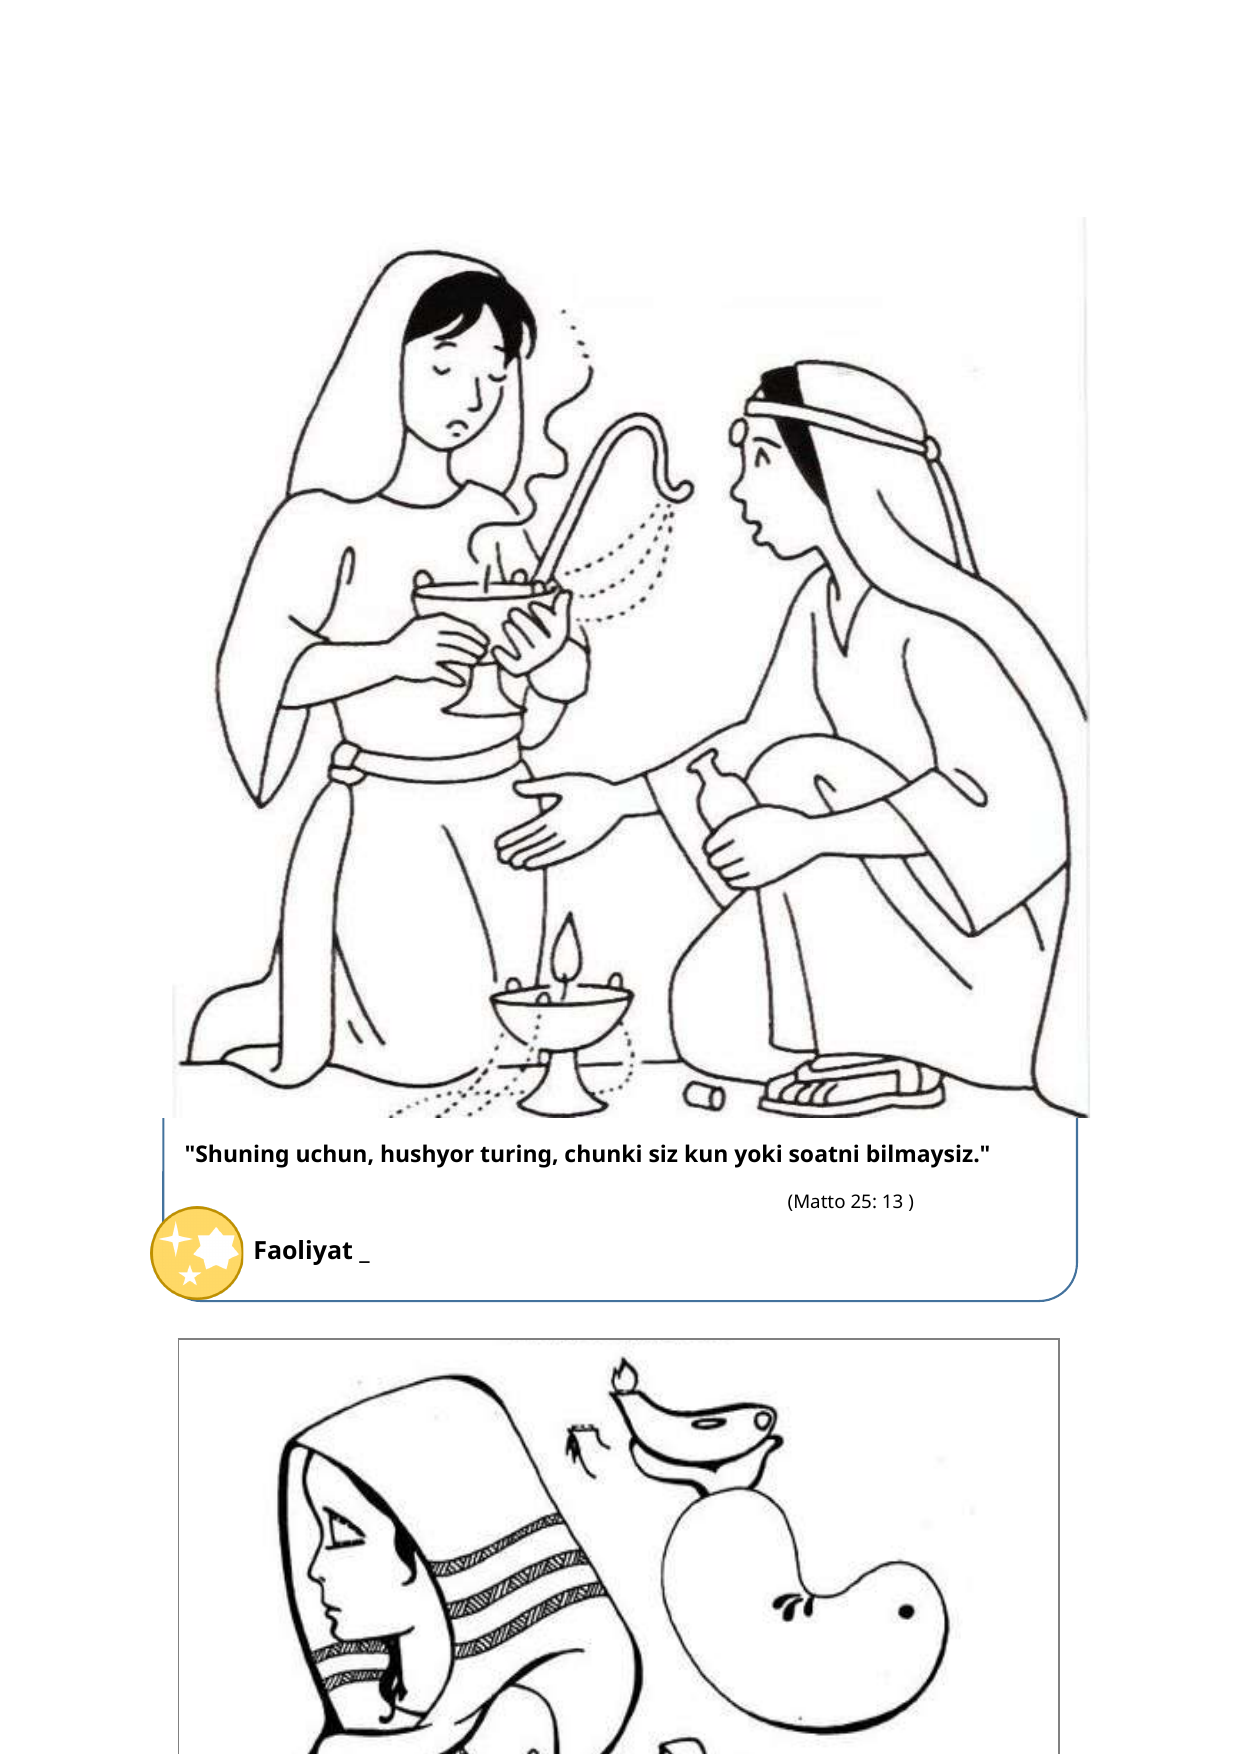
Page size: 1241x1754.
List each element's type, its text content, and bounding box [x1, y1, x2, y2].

text "Shuning uchun, hushyor turing, chunki siz kun yoki soatni bilmaysiz." [150, 1138, 1090, 1169]
picture [161, 217, 1091, 1118]
text (Matto 25: 13 ) [150, 1188, 1090, 1214]
picture [179, 1340, 1058, 1754]
picture [150, 1206, 244, 1300]
text Faoliyat _ [244, 1233, 1090, 1267]
